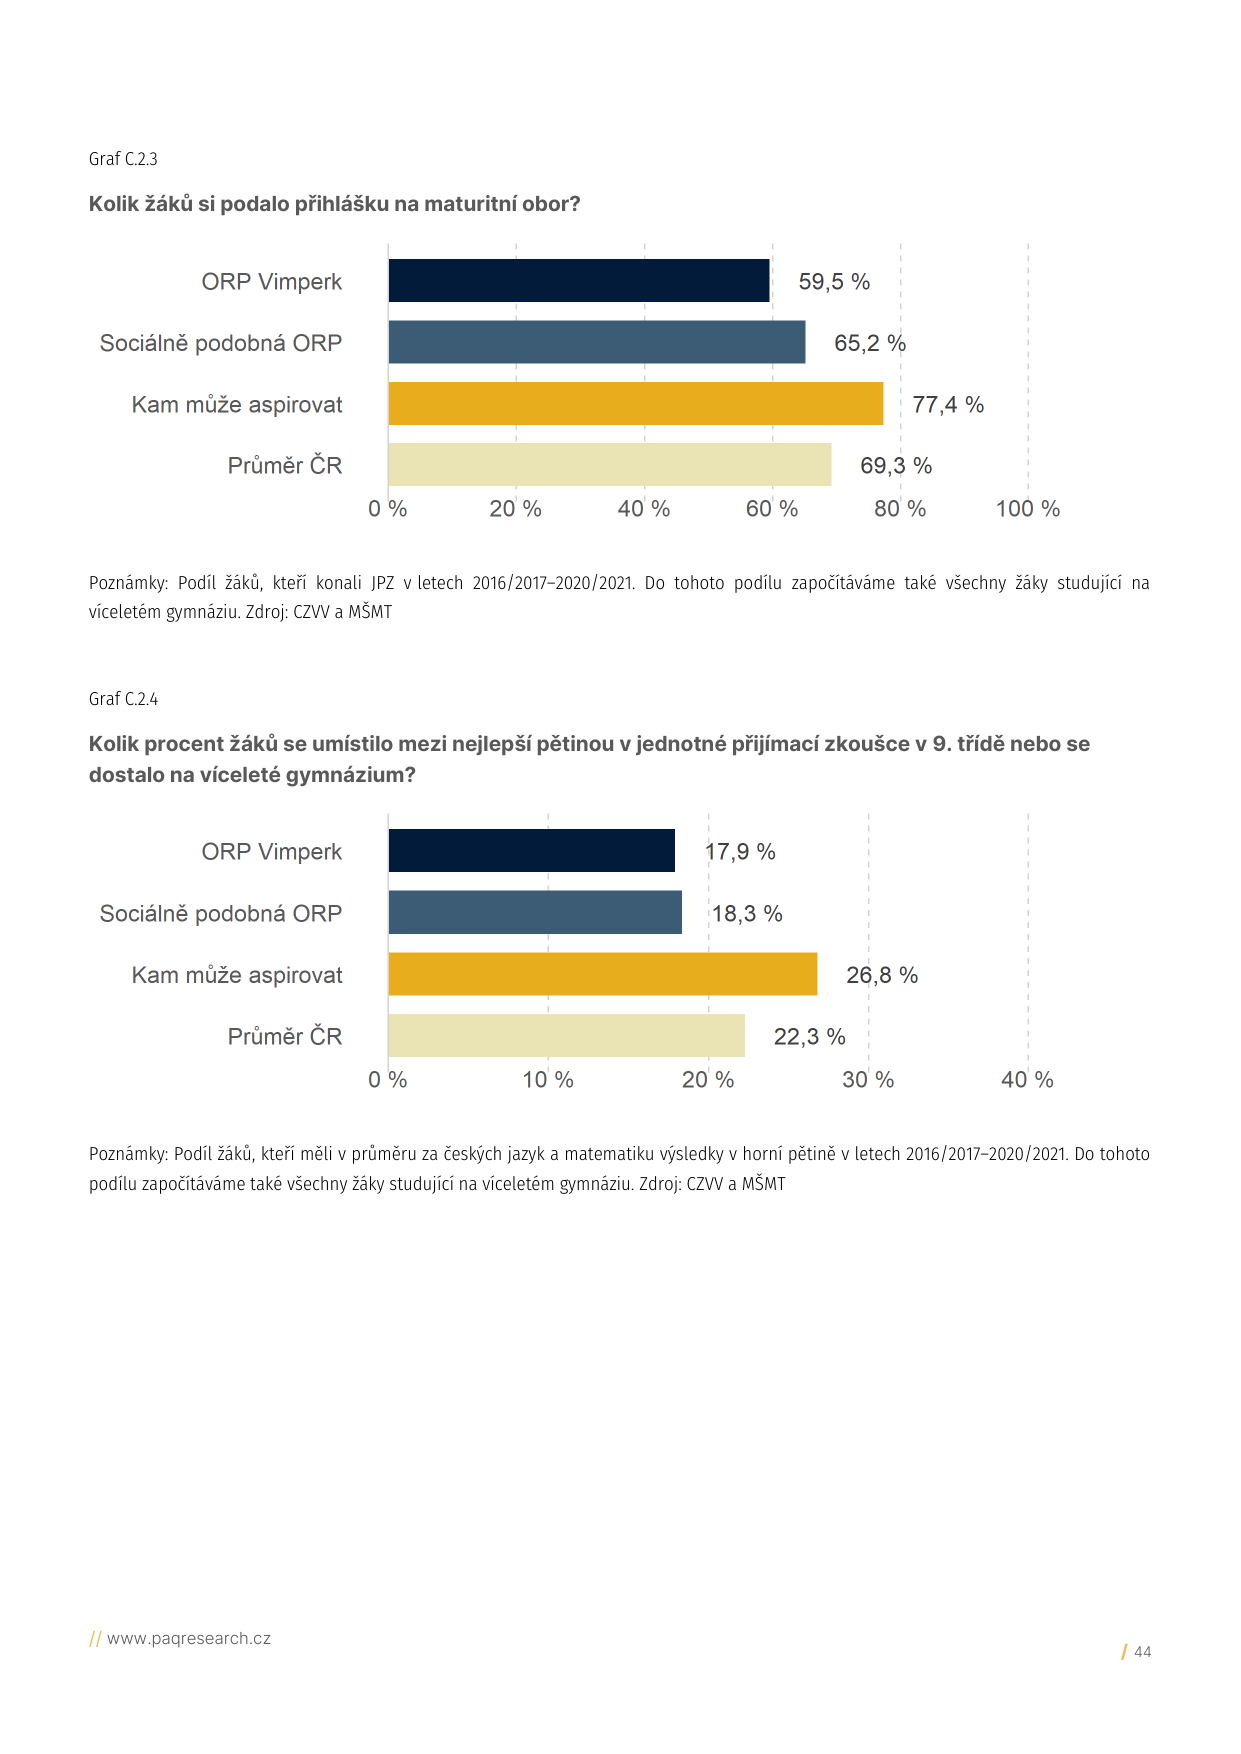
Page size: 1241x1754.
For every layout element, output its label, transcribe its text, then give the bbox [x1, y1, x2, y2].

text Kolik žáků si podalo přihlášku na maturitní obor? [89, 186, 1152, 216]
picture [88, 216, 1139, 548]
text Poznámky: Podíl žáků, kteří konali JPZ v letech 2016/2017–2020/2021. Do tohoto podílu započítáváme také všechny žáky studující na víceletém gymnáziu. Zdroj: CZVV a MŠMT [89, 564, 1152, 625]
text Poznámky: Podíl žáků, kteří měli v průměru za českých jazyk a matematiku výsledky v horní pětině v letech 2016/2017–2020/2021. Do tohoto podílu započítáváme také všechny žáky studující na víceletém gymnáziu. Zdroj: CZVV a MŠMT [89, 1135, 1152, 1196]
text Graf C.2.3 [89, 148, 1152, 170]
picture [88, 787, 1139, 1119]
text Kolik procent žáků se umístilo mezi nejlepší pětinou v jednotné přijímací zkoušce v 9. třídě nebo se dostalo na víceleté gymnázium? [89, 727, 1152, 787]
text Graf C.2.4 [89, 688, 1152, 711]
